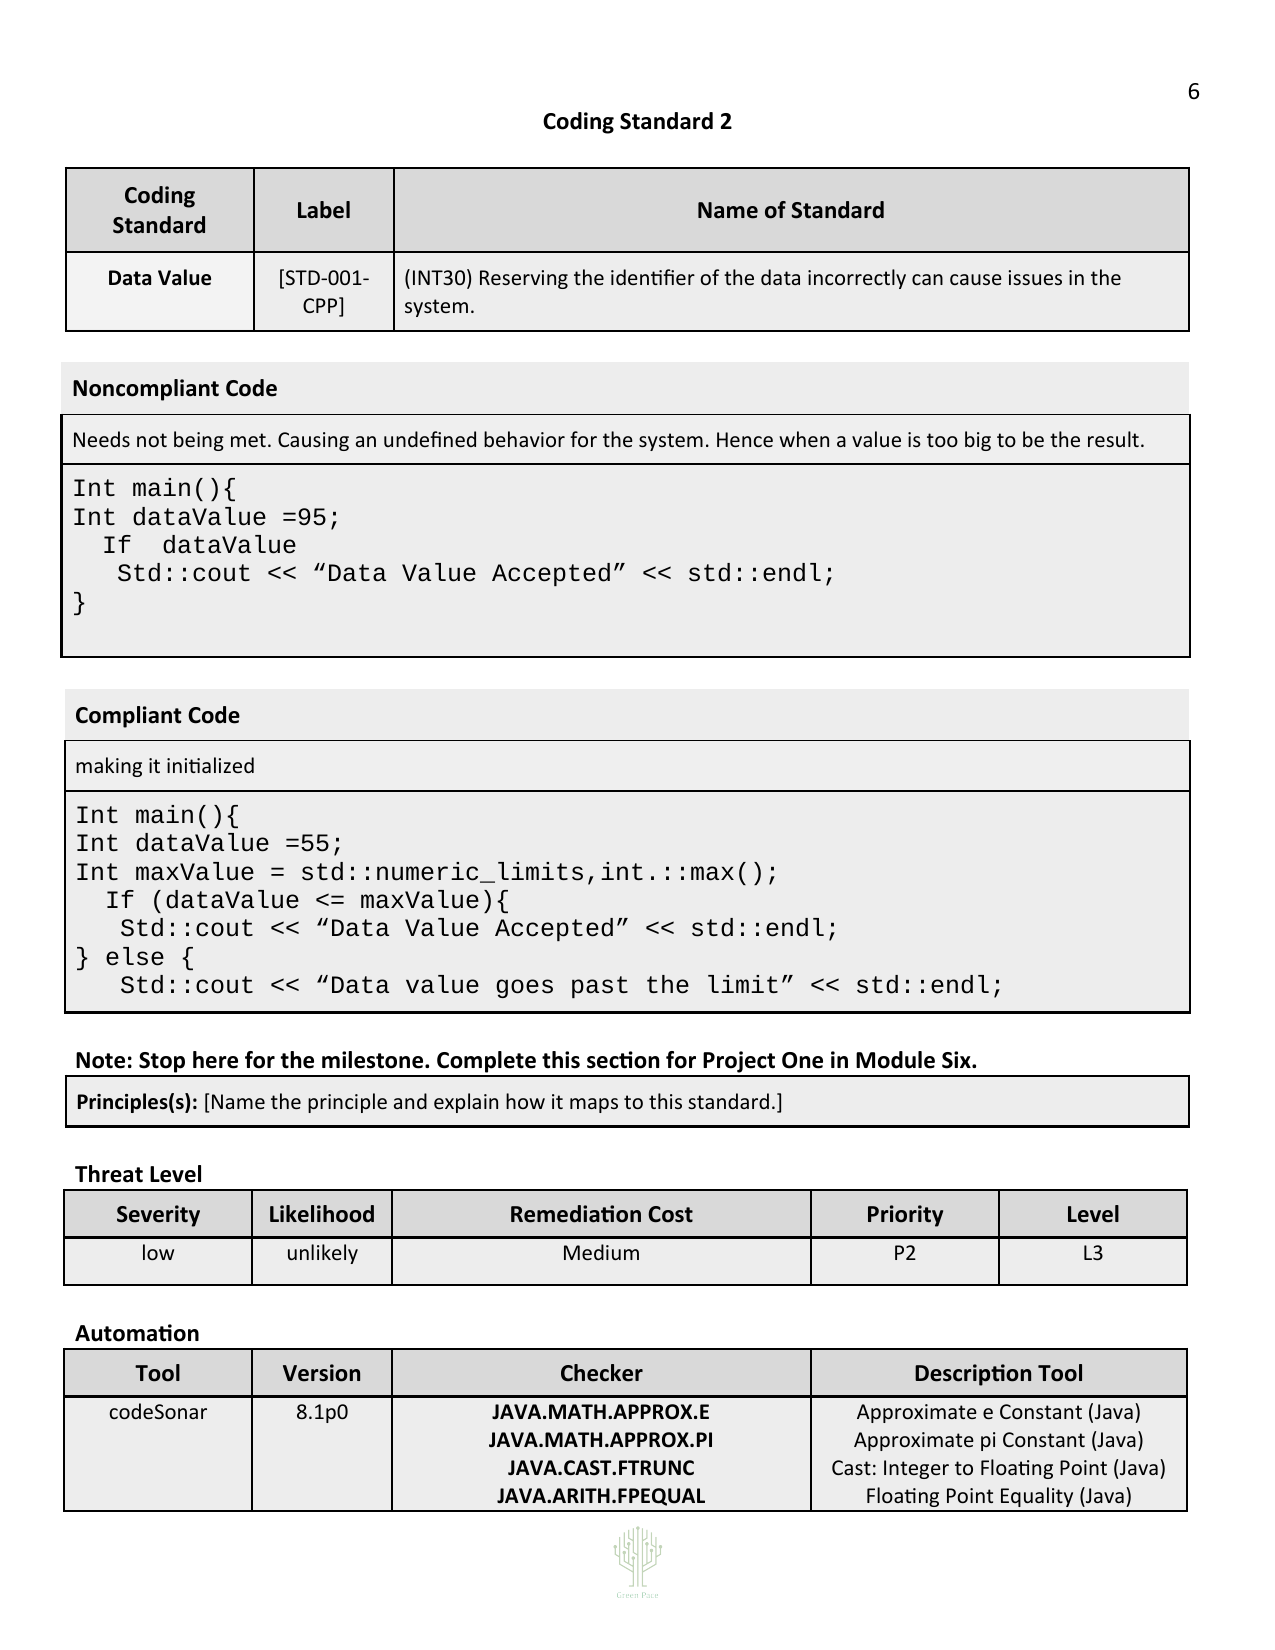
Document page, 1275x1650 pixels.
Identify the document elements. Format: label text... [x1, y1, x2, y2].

table_cell unlikely [253, 1239, 391, 1284]
table_cell JAVA.MATH.APPROX.E JAVA.MATH.APPROX.PI JAVA.CAST.FTRUNC JAVA.ARITH.FPEQUAL [393, 1398, 810, 1509]
table_header Likelihood [253, 1191, 391, 1236]
table_cell Needs not being met. Causing an undefined behavior for the system. Hence when a value is too big to be the result. [63, 415, 1189, 463]
table_cell Medium [393, 1239, 810, 1284]
text Threat Level [75, 1158, 1200, 1188]
table_header Label [255, 169, 393, 251]
text Note: Stop here for the milestone. Complete this section for Project One in Module Six. [75, 1044, 1200, 1074]
table_cell P2 [812, 1239, 998, 1284]
table_header Coding Standard [67, 169, 253, 251]
table_header Priority [812, 1191, 998, 1236]
text Automation [75, 1317, 1200, 1347]
table_cell Approximate e Constant (Java) Approximate pi Constant (Java) Cast: Integer to Floating Point (Java) Floating Point Equality (Java) [812, 1398, 1186, 1509]
table_header Severity [65, 1191, 251, 1236]
table_header Remediation Cost [393, 1191, 810, 1236]
table_header Tool [65, 1350, 251, 1395]
table_cell making it initialized [66, 741, 1189, 790]
table_header Version [253, 1350, 391, 1395]
table_header Checker [393, 1350, 810, 1395]
table_cell Int main(){ Int dataValue =95; If dataValue Std::cout << “Data Value Accepted” << std::endl; } [63, 465, 1189, 656]
table_cell L3 [1000, 1239, 1186, 1284]
table_cell Int main(){ Int dataValue =55; Int maxValue = std::numeric_limits,int.::max(); If (dataValue <= maxValue){ Std::cout << “Data Value Accepted” << std::endl; } else { Std::cout << “Data value goes past the limit” << std::endl; [66, 792, 1189, 1011]
table_cell [STD-001-CPP] [255, 253, 393, 329]
table_header Principles(s): [Name the principle and explain how it maps to this standard.] [67, 1077, 1188, 1125]
table_cell codeSonar [65, 1398, 251, 1509]
table_cell Data Value [67, 253, 253, 329]
table_header Description Tool [812, 1350, 1186, 1395]
table_cell 8.1p0 [253, 1398, 391, 1509]
table_header Name of Standard [395, 169, 1188, 251]
table_header Level [1000, 1191, 1186, 1236]
table_cell (INT30) Reserving the identifier of the data incorrectly can cause issues in the system. [395, 253, 1188, 329]
picture [605, 1521, 670, 1606]
table_header Compliant Code [65, 689, 1189, 740]
subtitle Coding Standard 2 [75, 106, 1200, 136]
table_header Noncompliant Code [61, 362, 1189, 413]
table_cell low [65, 1239, 251, 1284]
